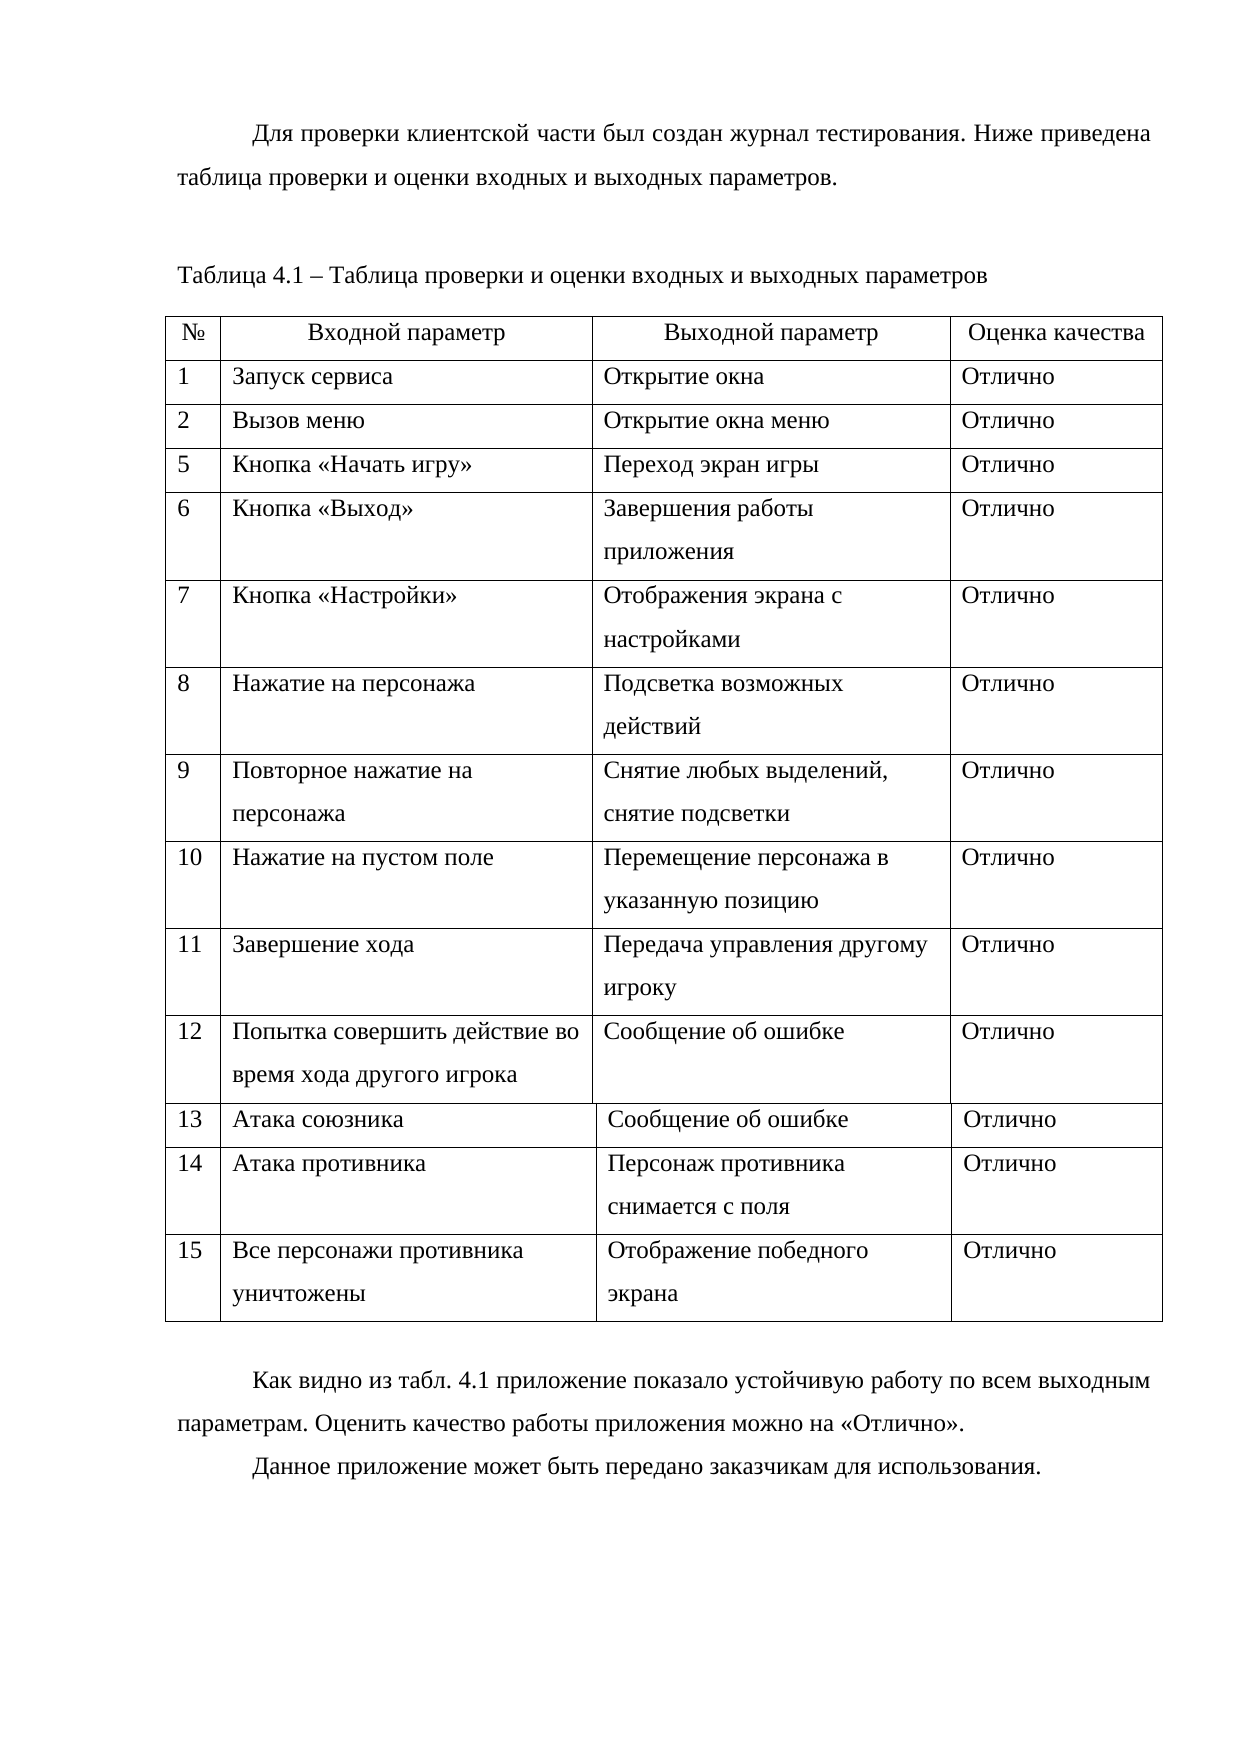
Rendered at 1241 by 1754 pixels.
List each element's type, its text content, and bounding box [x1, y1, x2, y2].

table_cell Сообщение об ошибке [597, 1104, 951, 1147]
table_cell Отлично [952, 1235, 1162, 1321]
table_cell Атака противника [221, 1148, 596, 1234]
table_cell Перемещение персонажа в указанную позицию [593, 842, 950, 928]
table_cell 1 [166, 361, 220, 404]
table_cell Кнопка «Начать игру» [221, 449, 592, 492]
table_cell 2 [166, 405, 220, 448]
table_cell Отлично [951, 361, 1162, 404]
table_cell Отображения экрана с настройками [593, 581, 950, 667]
table_cell Открытие окна [593, 361, 950, 404]
text Для проверки клиентской части был создан журнал тестирования. Ниже приведена таблица проверки и оценки входных и выходных параметров. [177, 118, 1152, 190]
table_cell Персонаж противника снимается с поля [597, 1148, 951, 1234]
table_cell Отлично [951, 493, 1162, 579]
table_cell 11 [166, 929, 220, 1015]
text Таблица 4.1 – Таблица проверки и оценки входных и выходных параметров [177, 260, 1152, 289]
table_cell 6 [166, 493, 220, 579]
table_cell 7 [166, 581, 220, 667]
table_cell Подсветка возможных действий [593, 668, 950, 754]
table_cell Нажатие на персонажа [221, 668, 592, 754]
table_cell Отлично [951, 1016, 1162, 1103]
table_cell Отлично [951, 449, 1162, 492]
table_cell 8 [166, 668, 220, 754]
table_cell 13 [166, 1104, 220, 1147]
text Как видно из табл. 4.1 приложение показало устойчивую работу по всем выходным параметрам. Оценить качество работы приложения можно на «Отлично». [177, 1365, 1152, 1437]
table_cell Отлично [951, 405, 1162, 448]
table_cell Запуск сервиса [221, 361, 592, 404]
table_cell Отлично [951, 929, 1162, 1015]
table_cell Завершения работы приложения [593, 493, 950, 579]
table_cell Попытка совершить действие во время хода другого игрока [221, 1016, 592, 1103]
table_cell Отлично [951, 581, 1162, 667]
table_cell Атака союзника [221, 1104, 596, 1147]
table_header № [166, 317, 220, 360]
table_cell 14 [166, 1148, 220, 1234]
table_cell Открытие окна меню [593, 405, 950, 448]
table_cell Повторное нажатие на персонажа [221, 755, 592, 841]
text Данное приложение может быть передано заказчикам для использования. [177, 1451, 1152, 1480]
table_cell Кнопка «Выход» [221, 493, 592, 579]
table_cell Кнопка «Настройки» [221, 581, 592, 667]
table_cell Отлично [952, 1148, 1162, 1234]
table_cell Отлично [951, 842, 1162, 928]
table_header Входной параметр [221, 317, 592, 360]
table_cell Все персонажи противника уничтожены [221, 1235, 596, 1321]
table_cell 10 [166, 842, 220, 928]
table_cell Отлично [951, 668, 1162, 754]
table_cell Сообщение об ошибке [593, 1016, 950, 1103]
table_cell Отлично [951, 755, 1162, 841]
table_cell Переход экран игры [593, 449, 950, 492]
table_cell 9 [166, 755, 220, 841]
table_cell Нажатие на пустом поле [221, 842, 592, 928]
table_cell Завершение хода [221, 929, 592, 1015]
table_header Оценка качества [951, 317, 1162, 360]
table_cell 12 [166, 1016, 220, 1103]
table_cell Снятие любых выделений, снятие подсветки [593, 755, 950, 841]
table_cell Отображение победного экрана [597, 1235, 951, 1321]
table_cell Вызов меню [221, 405, 592, 448]
table_header Выходной параметр [593, 317, 950, 360]
table_cell Отлично [952, 1104, 1162, 1147]
table_cell Передача управления другому игроку [593, 929, 950, 1015]
table_cell 5 [166, 449, 220, 492]
table_cell 15 [166, 1235, 220, 1321]
